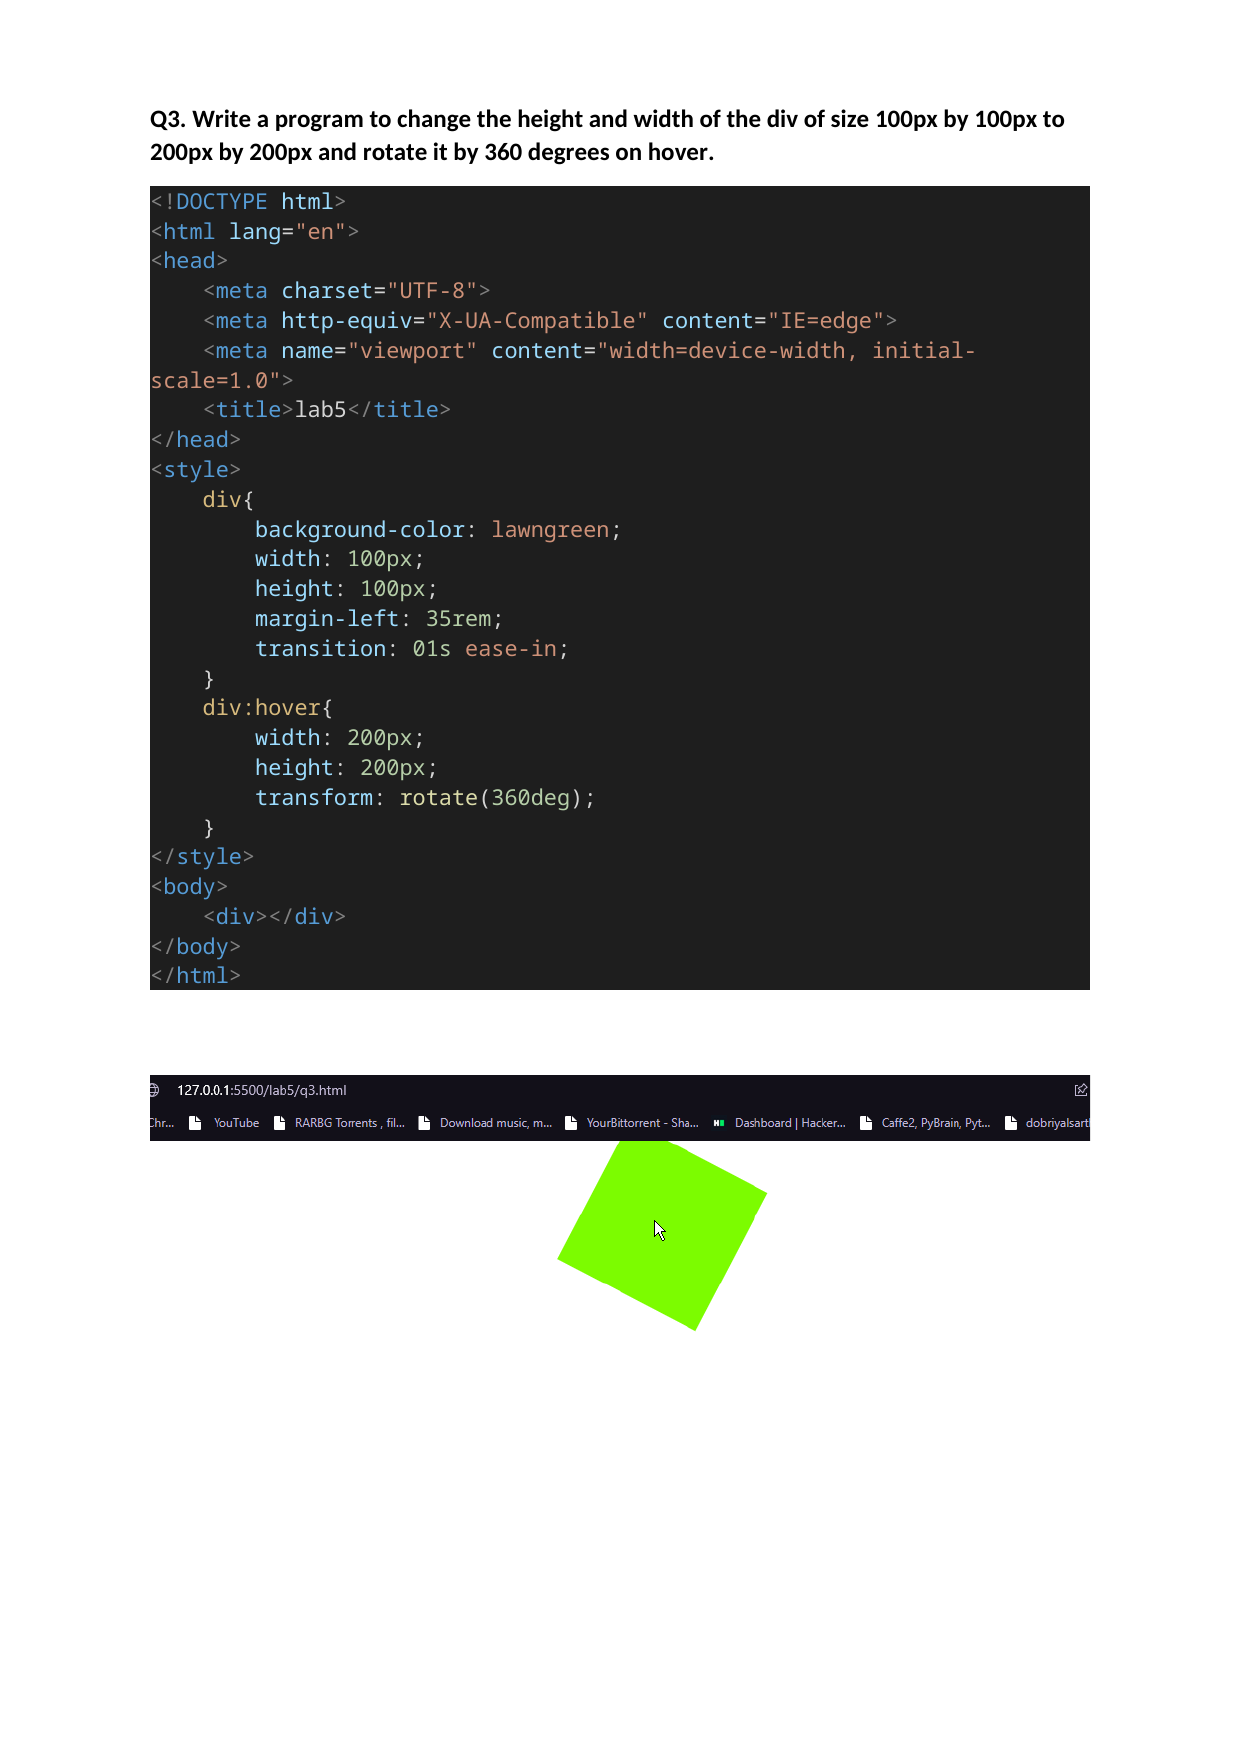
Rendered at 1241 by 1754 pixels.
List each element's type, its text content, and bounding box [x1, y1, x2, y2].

text <div></div> [150, 901, 1090, 931]
picture [150, 1075, 1091, 1423]
text width: 100px; [150, 543, 1090, 573]
text </html> [150, 961, 1090, 990]
text <html lang="en"> [150, 216, 1090, 246]
text <meta name="viewport" content="width=device-width, initial-scale=1.0"> [150, 335, 1090, 394]
text transform: rotate(360deg); [150, 782, 1090, 812]
text } [150, 663, 1090, 692]
text margin-left: 35rem; [150, 603, 1090, 633]
text height: 200px; [150, 752, 1090, 782]
text Q3. Write a program to change the height and width of the div of size 100px by 100px to 200px by 200px and rotate it by 360 degrees on hover. [150, 103, 1090, 167]
text transition: 01s ease-in; [150, 633, 1090, 663]
text <title>lab5</title> [150, 394, 1090, 424]
text div{ [150, 484, 1090, 514]
text </body> [150, 931, 1090, 961]
text <head> [150, 246, 1090, 275]
text <meta charset="UTF-8"> [150, 275, 1090, 305]
text <style> [150, 454, 1090, 484]
text background-color: lawngreen; [150, 514, 1090, 543]
text height: 100px; [150, 573, 1090, 603]
text <meta http-equiv="X-UA-Compatible" content="IE=edge"> [150, 305, 1090, 335]
text <!DOCTYPE html> [150, 186, 1090, 216]
text div:hover{ [150, 692, 1090, 722]
text width: 200px; [150, 722, 1090, 752]
text } [150, 812, 1090, 841]
text <body> [150, 871, 1090, 901]
text </style> [150, 841, 1090, 871]
text </head> [150, 424, 1090, 454]
